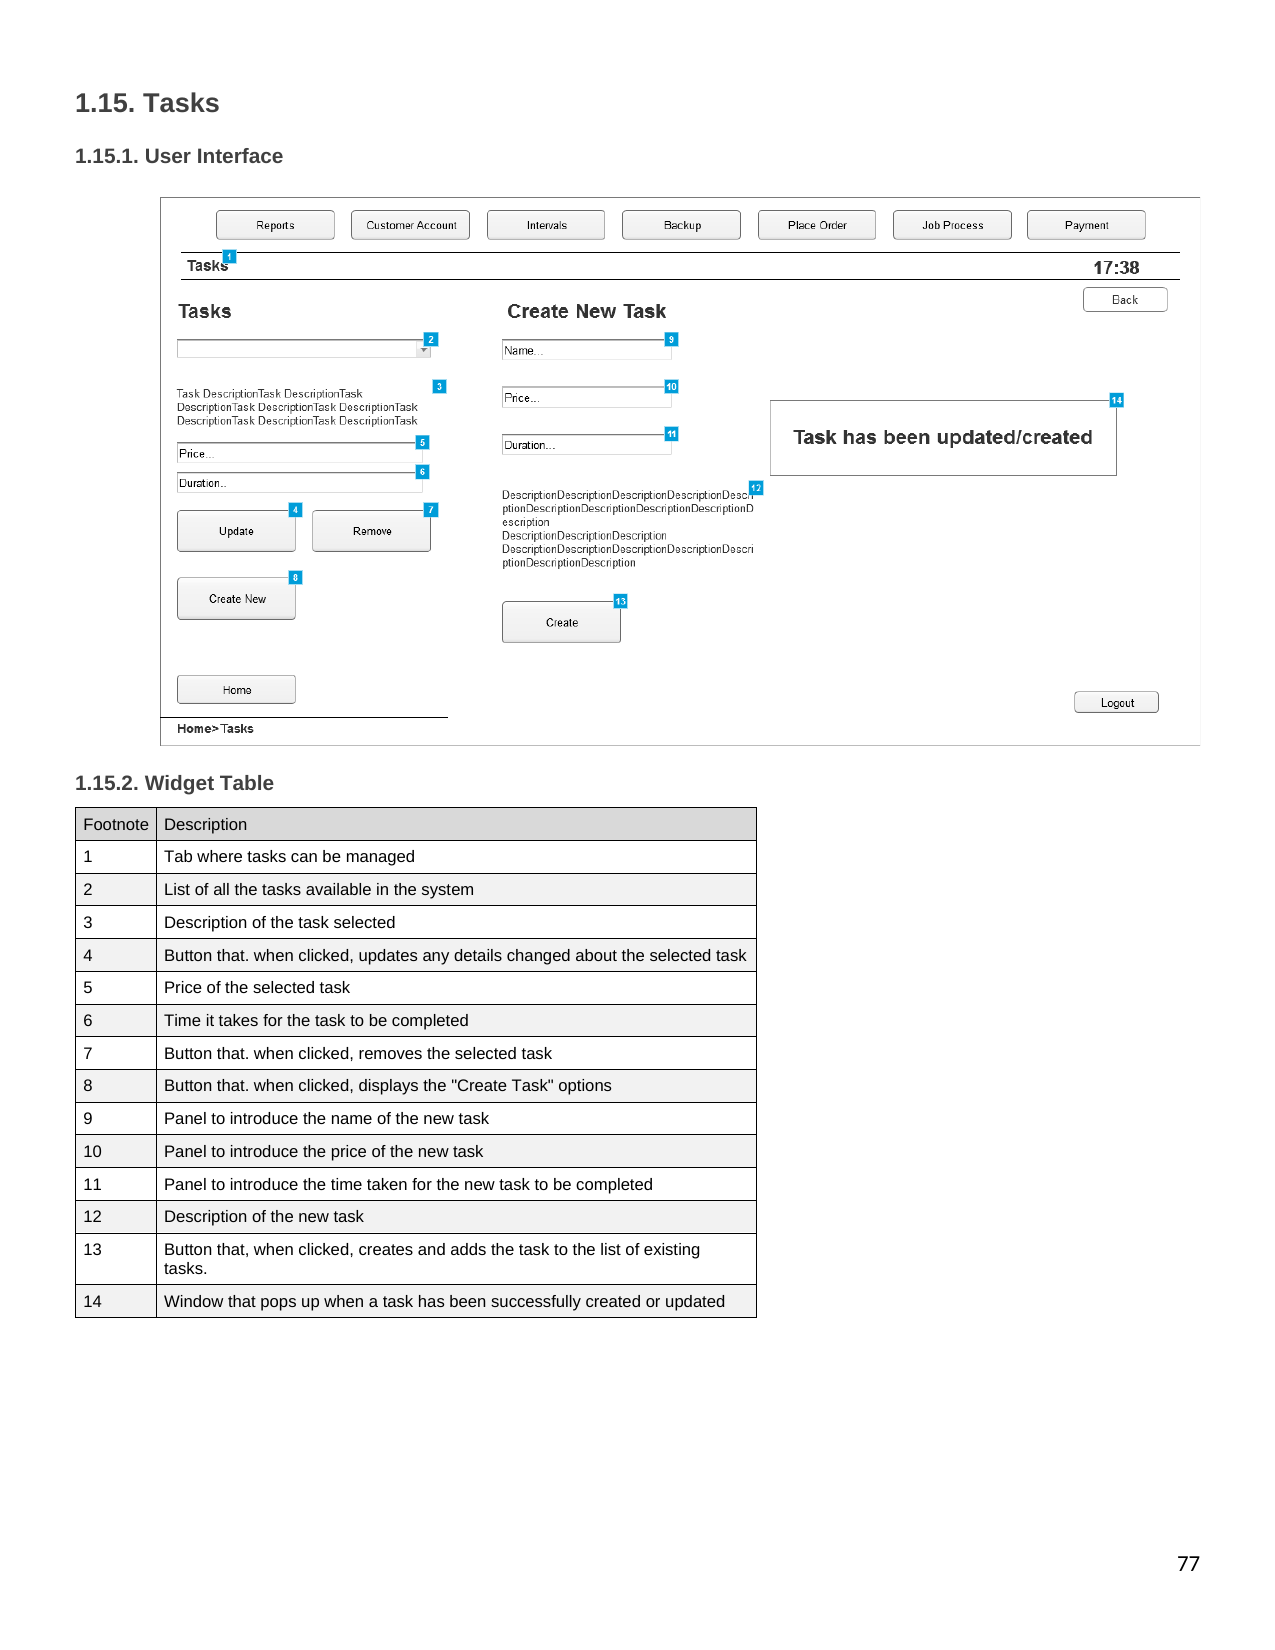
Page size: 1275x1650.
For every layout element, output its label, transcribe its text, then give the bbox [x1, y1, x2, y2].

table_cell Time it takes for the task to be completed [157, 1005, 756, 1036]
table_cell Panel to introduce the time taken for the new task to be completed [157, 1168, 756, 1200]
table_cell 6 [76, 1005, 156, 1036]
table_cell 10 [76, 1135, 156, 1167]
subtitle Tasks [75, 87, 1200, 119]
table_cell 14 [76, 1285, 156, 1317]
table_header Footnote [76, 808, 156, 840]
table_cell 13 [76, 1234, 156, 1284]
table_cell 2 [76, 874, 156, 905]
picture [75, 180, 1200, 746]
table_cell Description of the task selected [157, 906, 756, 938]
table_cell 11 [76, 1168, 156, 1200]
table_cell Description of the new task [157, 1201, 756, 1232]
table_cell Tab where tasks can be managed [157, 841, 756, 873]
table_cell Button that. when clicked, removes the selected task [157, 1037, 756, 1069]
table_cell 9 [76, 1103, 156, 1134]
table_cell 12 [76, 1201, 156, 1232]
table_cell 7 [76, 1037, 156, 1069]
table_cell Button that. when clicked, displays the "Create Task" options [157, 1070, 756, 1102]
table_cell Window that pops up when a task has been successfully created or updated [157, 1285, 756, 1317]
subtitle User Interface [75, 144, 1200, 168]
table_cell 1 [76, 841, 156, 873]
table_cell 5 [76, 972, 156, 1003]
table_cell Price of the selected task [157, 972, 756, 1003]
table_cell Panel to introduce the name of the new task [157, 1103, 756, 1134]
table_header Description [157, 808, 756, 840]
table_cell Button that. when clicked, updates any details changed about the selected task [157, 939, 756, 971]
table_cell Panel to introduce the price of the new task [157, 1135, 756, 1167]
table_cell 4 [76, 939, 156, 971]
subtitle Widget Table [75, 771, 1200, 795]
table_cell 8 [76, 1070, 156, 1102]
table_cell Button that, when clicked, creates and adds the task to the list of existing tasks. [157, 1234, 756, 1284]
table_cell List of all the tasks available in the system [157, 874, 756, 905]
table_cell 3 [76, 906, 156, 938]
